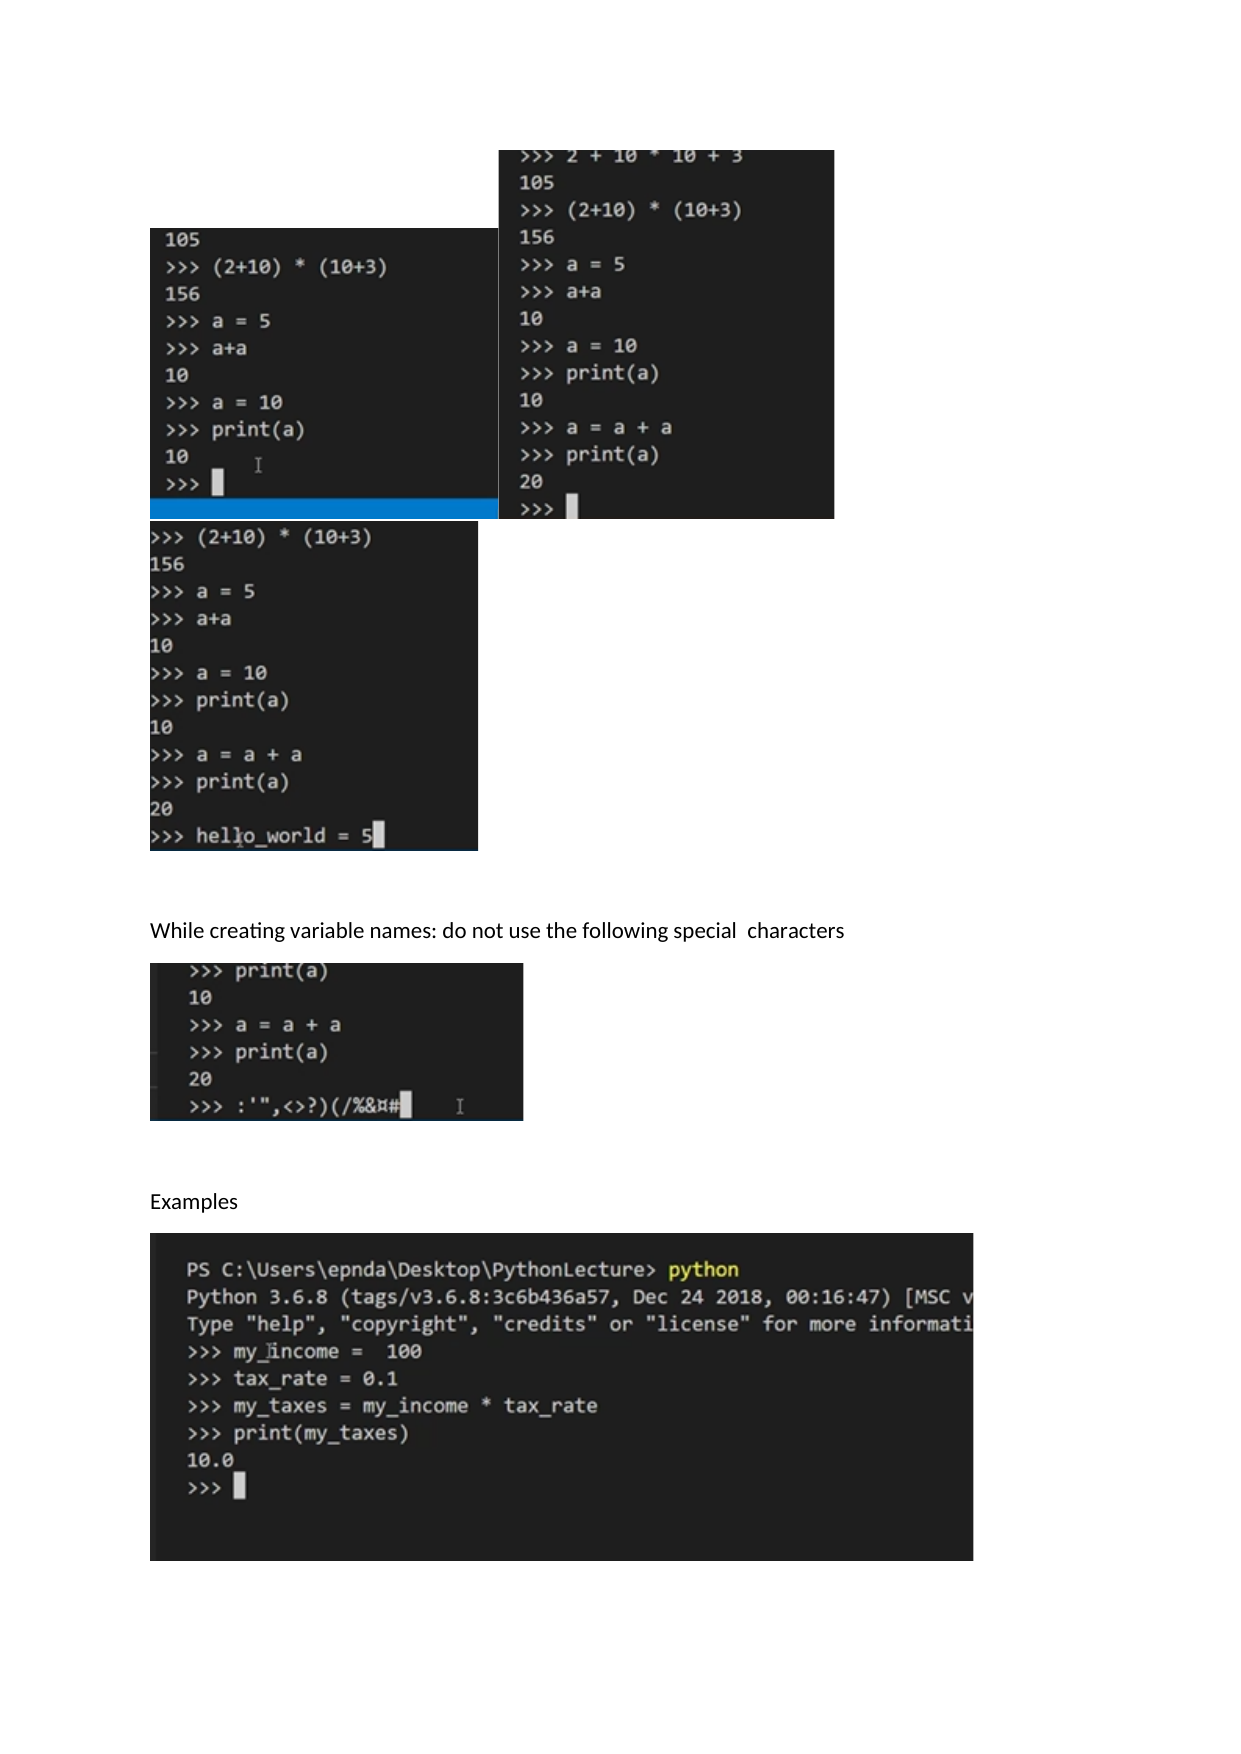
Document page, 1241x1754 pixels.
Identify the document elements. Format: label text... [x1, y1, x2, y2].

text Examples [150, 1187, 1090, 1215]
picture [150, 150, 835, 519]
text While creating variable names: do not use the following special characters [150, 916, 1090, 944]
picture [150, 1233, 974, 1561]
picture [150, 521, 479, 851]
picture [150, 963, 524, 1121]
